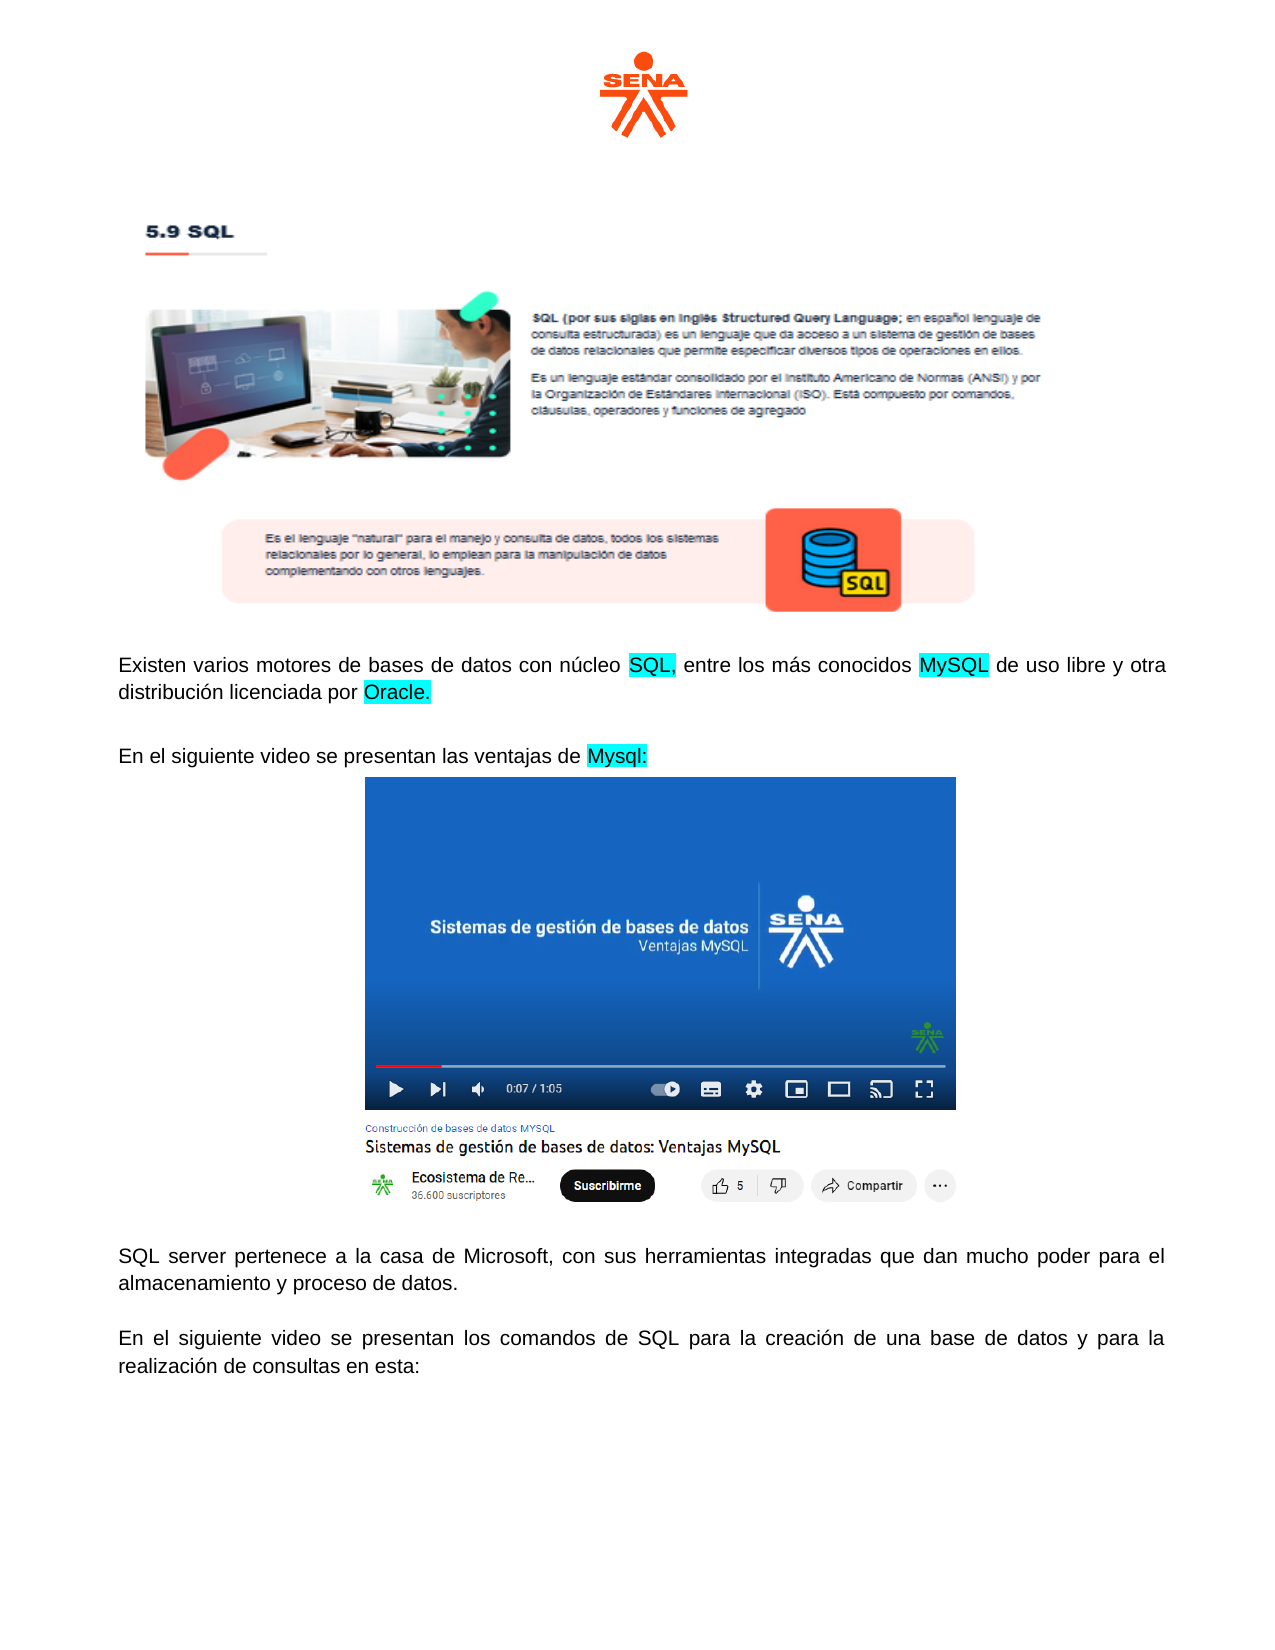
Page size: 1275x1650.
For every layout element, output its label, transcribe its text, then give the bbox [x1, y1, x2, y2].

picture [590, 48, 694, 142]
text En el siguiente video se presentan los comandos de SQL para la creación de una base de datos y para la realización de consultas en esta: [118, 1326, 1167, 1377]
text Existen varios motores de bases de datos con núcleo SQL, entre los más conocidos MySQL de uso libre y otra distribución licenciada por Oracle. [118, 653, 1167, 704]
text En el siguiente video se presentan las ventajas de Mysql: [118, 743, 1167, 767]
picture [118, 208, 1077, 616]
picture [355, 771, 962, 1208]
text SQL server pertenece a la casa de Microsoft, con sus herramientas integradas que dan mucho poder para el almacenamiento y proceso de datos. [118, 1243, 1167, 1295]
